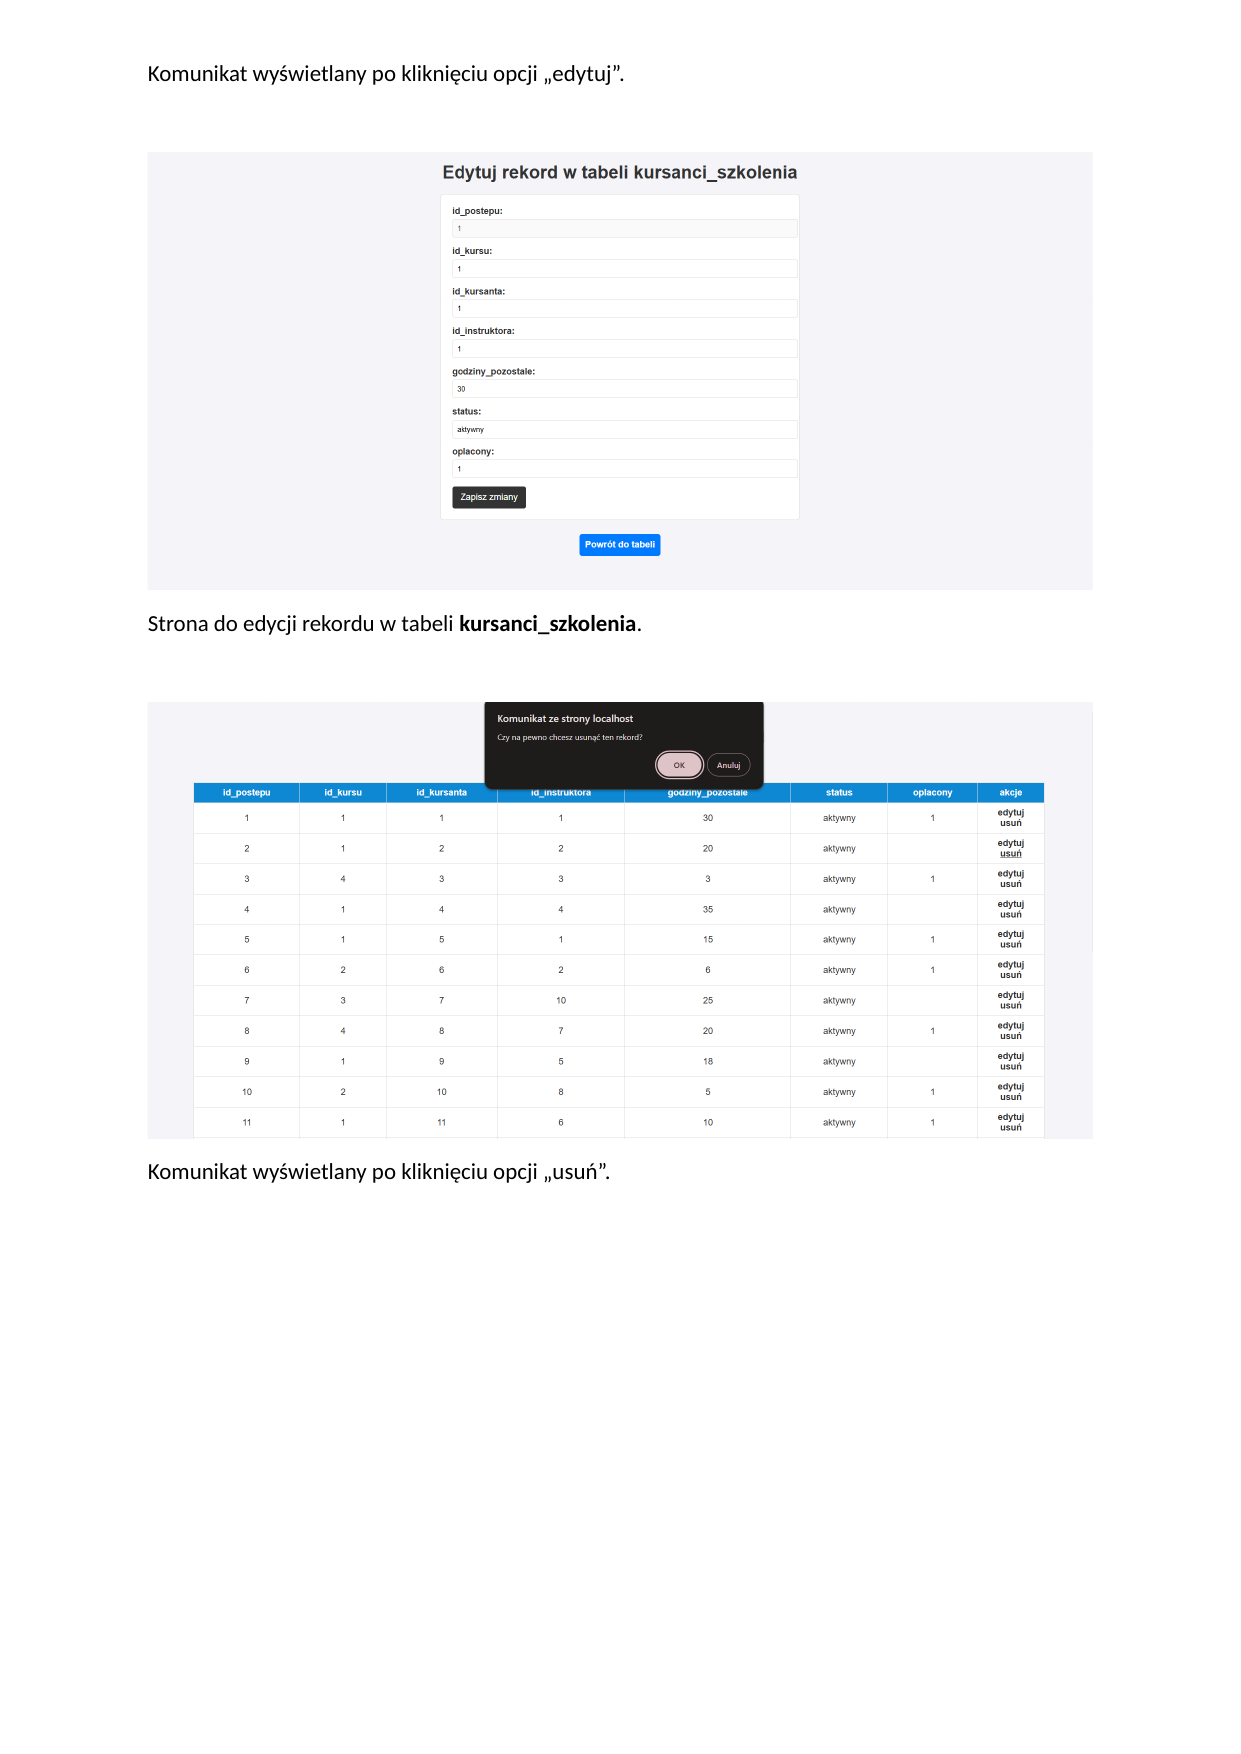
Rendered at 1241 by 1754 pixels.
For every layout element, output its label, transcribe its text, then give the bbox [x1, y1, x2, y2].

picture [147, 152, 1093, 590]
picture [147, 702, 1093, 1139]
text Strona do edycji rekordu w tabeli kursanci_szkolenia. [148, 609, 1093, 637]
text Komunikat wyświetlany po kliknięciu opcji „edytuj”. [148, 59, 1093, 87]
text Komunikat wyświetlany po kliknięciu opcji „usuń”. [148, 1157, 1093, 1185]
